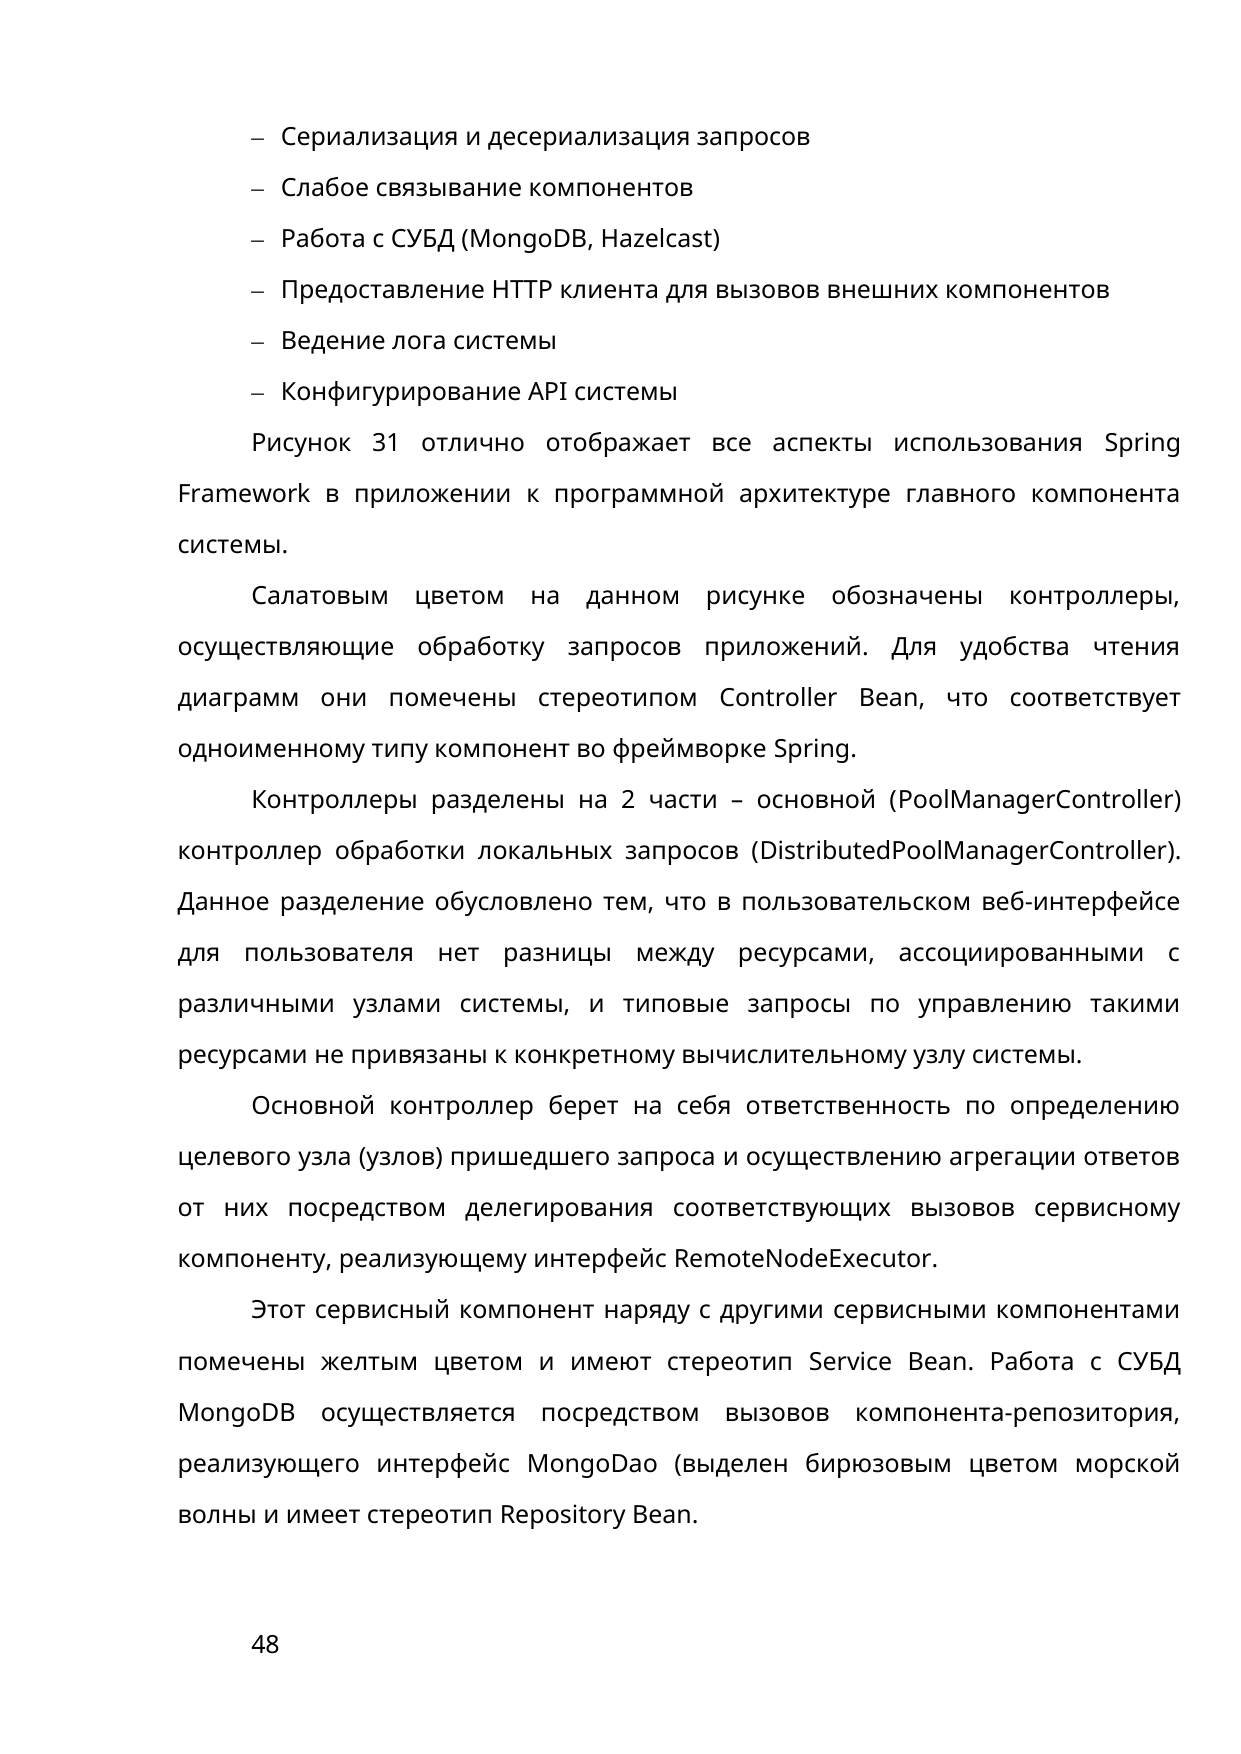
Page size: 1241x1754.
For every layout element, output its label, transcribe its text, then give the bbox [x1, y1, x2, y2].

text Ведение лога системы [251, 322, 1181, 356]
text Сериализация и десериализация запросов [251, 118, 1181, 152]
text Работа с СУБД (MongoDB, Hazelcast) [251, 220, 1181, 254]
text Рисунок 31 отлично отображает все аспекты использования Spring Framework в приложении к программной архитектуре главного компонента системы. [177, 424, 1181, 561]
text Конфигурирование API системы [251, 373, 1181, 407]
text Предоставление HTTP клиента для вызовов внешних компонентов [251, 271, 1181, 305]
text Этот сервисный компонент наряду с другими сервисными компонентами помечены желтым цветом и имеют стереотип Service Bean. Работа с СУБД MongoDB осуществляется посредством вызовов компонента-репозитория, реализующего интерфейс MongoDao (выделен бирюзовым цветом морской волны и имеет стереотип Repository Bean. [177, 1292, 1181, 1530]
text Контроллеры разделены на 2 части – основной (PoolManagerController) контроллер обработки локальных запросов (DistributedPoolManagerController). Данное разделение обусловлено тем, что в пользовательском веб-интерфейсе для пользователя нет разницы между ресурсами, ассоциированными с различными узлами системы, и типовые запросы по управлению такими ресурсами не привязаны к конкретному вычислительному узлу системы. [177, 782, 1181, 1071]
text Основной контроллер берет на себя ответственность по определению целевого узла (узлов) пришедшего запроса и осуществлению агрегации ответов от них посредством делегирования соответствующих вызовов сервисному компоненту, реализующему интерфейс RemoteNodeExecutor. [177, 1088, 1181, 1275]
text Слабое связывание компонентов [251, 169, 1181, 203]
text Салатовым цветом на данном рисунке обозначены контроллеры, осуществляющие обработку запросов приложений. Для удобства чтения диаграмм они помечены стереотипом Controller Bean, что соответствует одноименному типу компонент во фреймворке Spring. [177, 577, 1181, 765]
